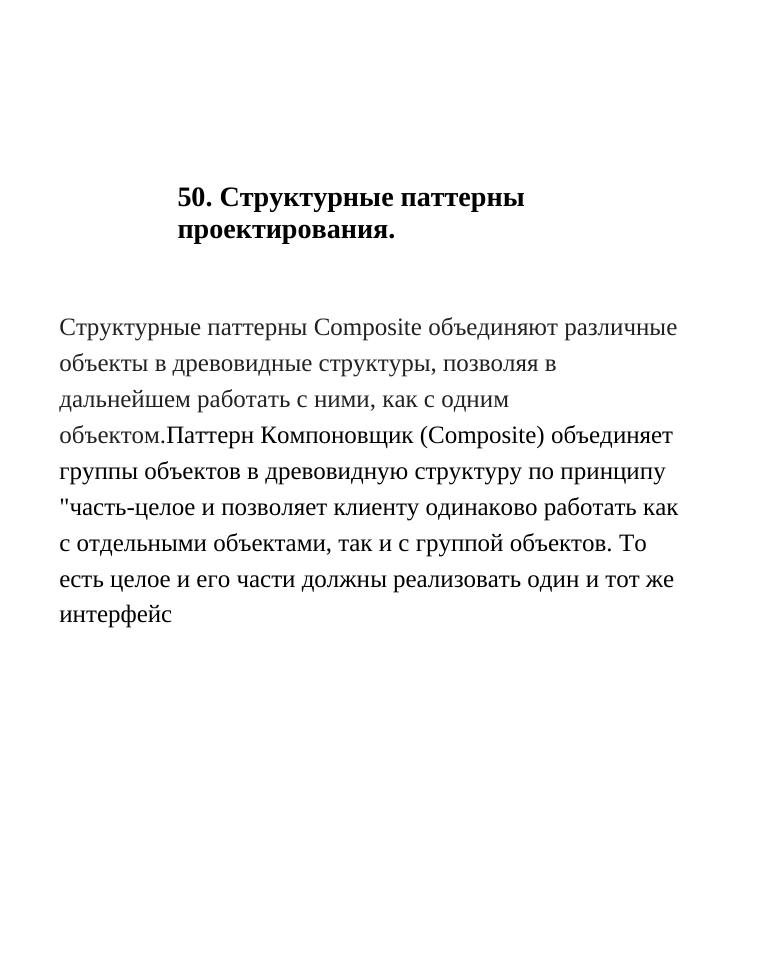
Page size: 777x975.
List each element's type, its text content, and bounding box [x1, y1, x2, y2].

subtitle 50. Структурные паттерны проектирования. [177, 180, 688, 245]
text Структурные паттерны Composite объединяют различные объекты в древовидные структуры, позволяя в дальнейшем работать с ними, как с одним объектом.Паттерн Компоновщик (Composite) объединяет группы объектов в древовидную структуру по принципу "часть-целое и позволяет клиенту одинаково работать как с отдельными объектами, так и с группой объектов. То есть целое и его части должны реализовать один и тот же интерфейс [59, 305, 688, 628]
